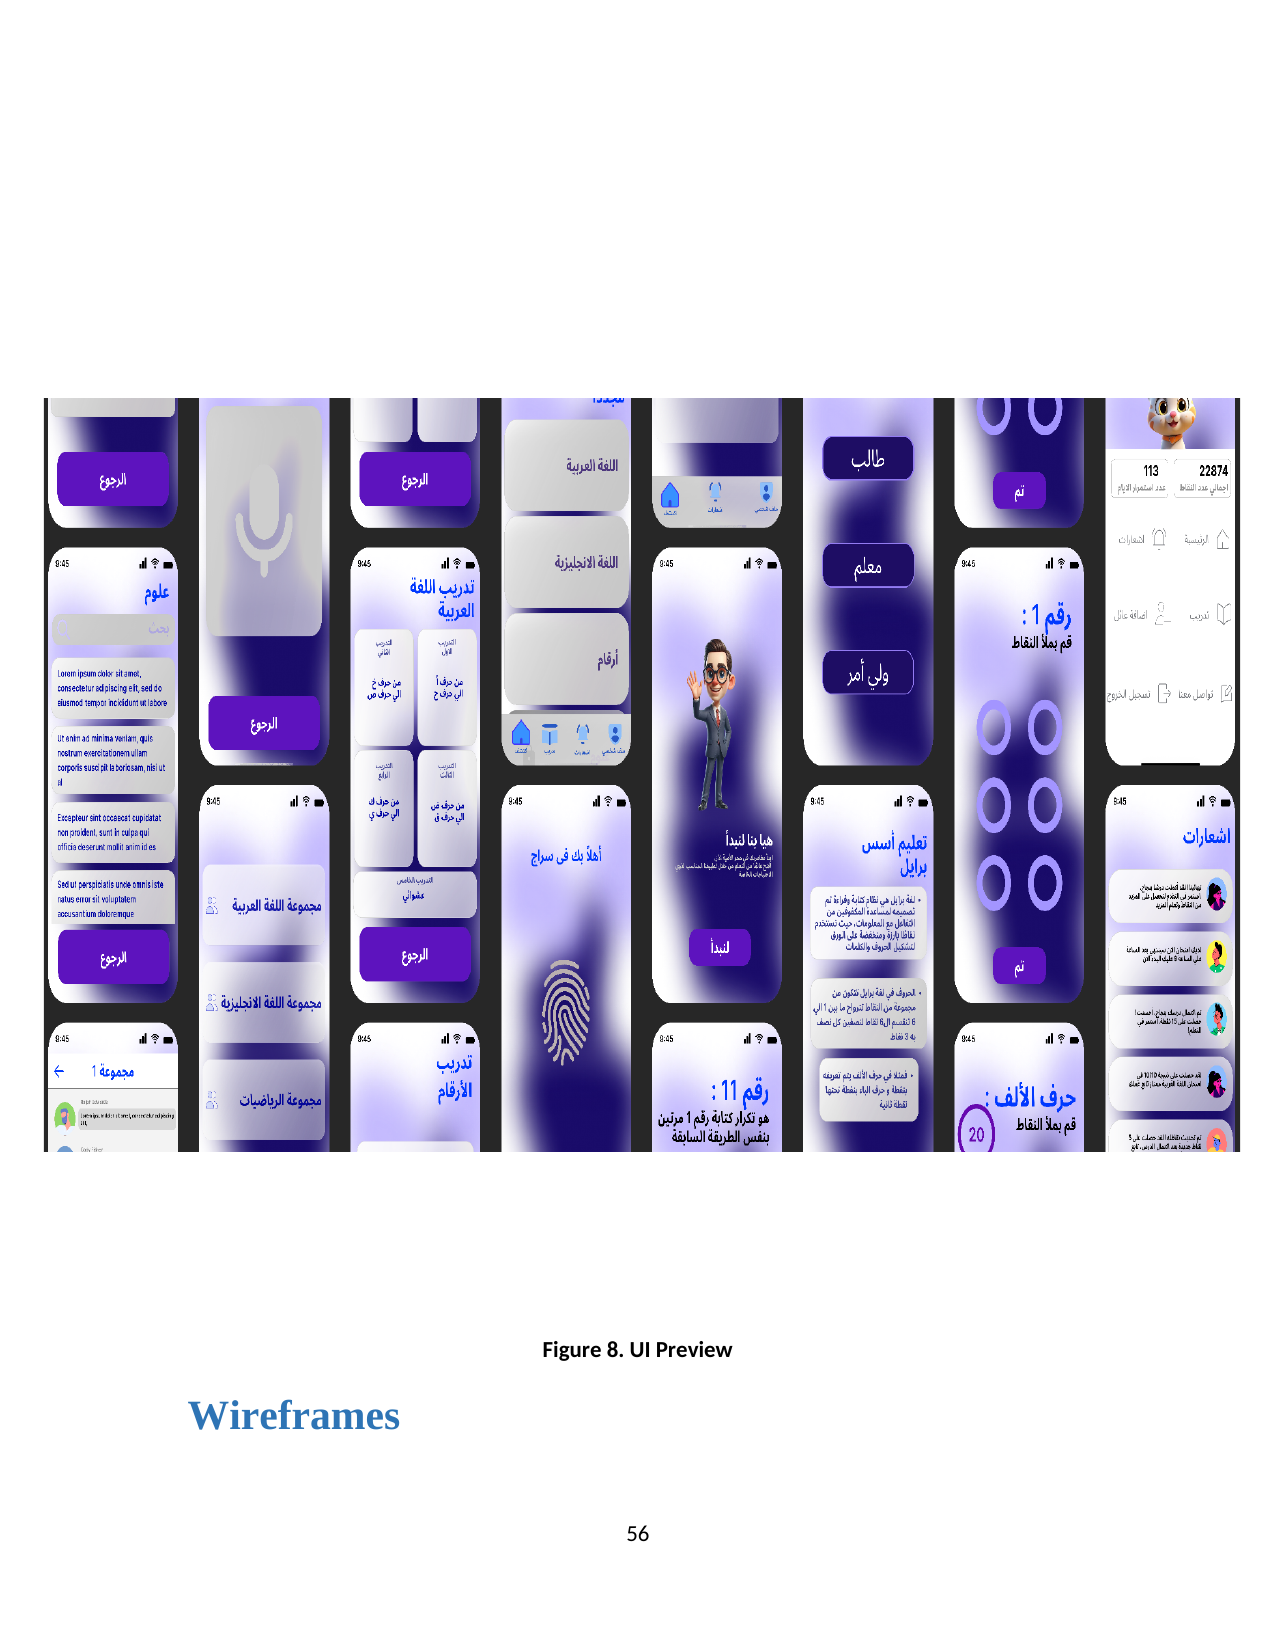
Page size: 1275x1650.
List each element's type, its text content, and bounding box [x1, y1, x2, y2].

picture [43, 398, 1241, 1152]
text Wireframes [187, 1391, 1087, 1439]
